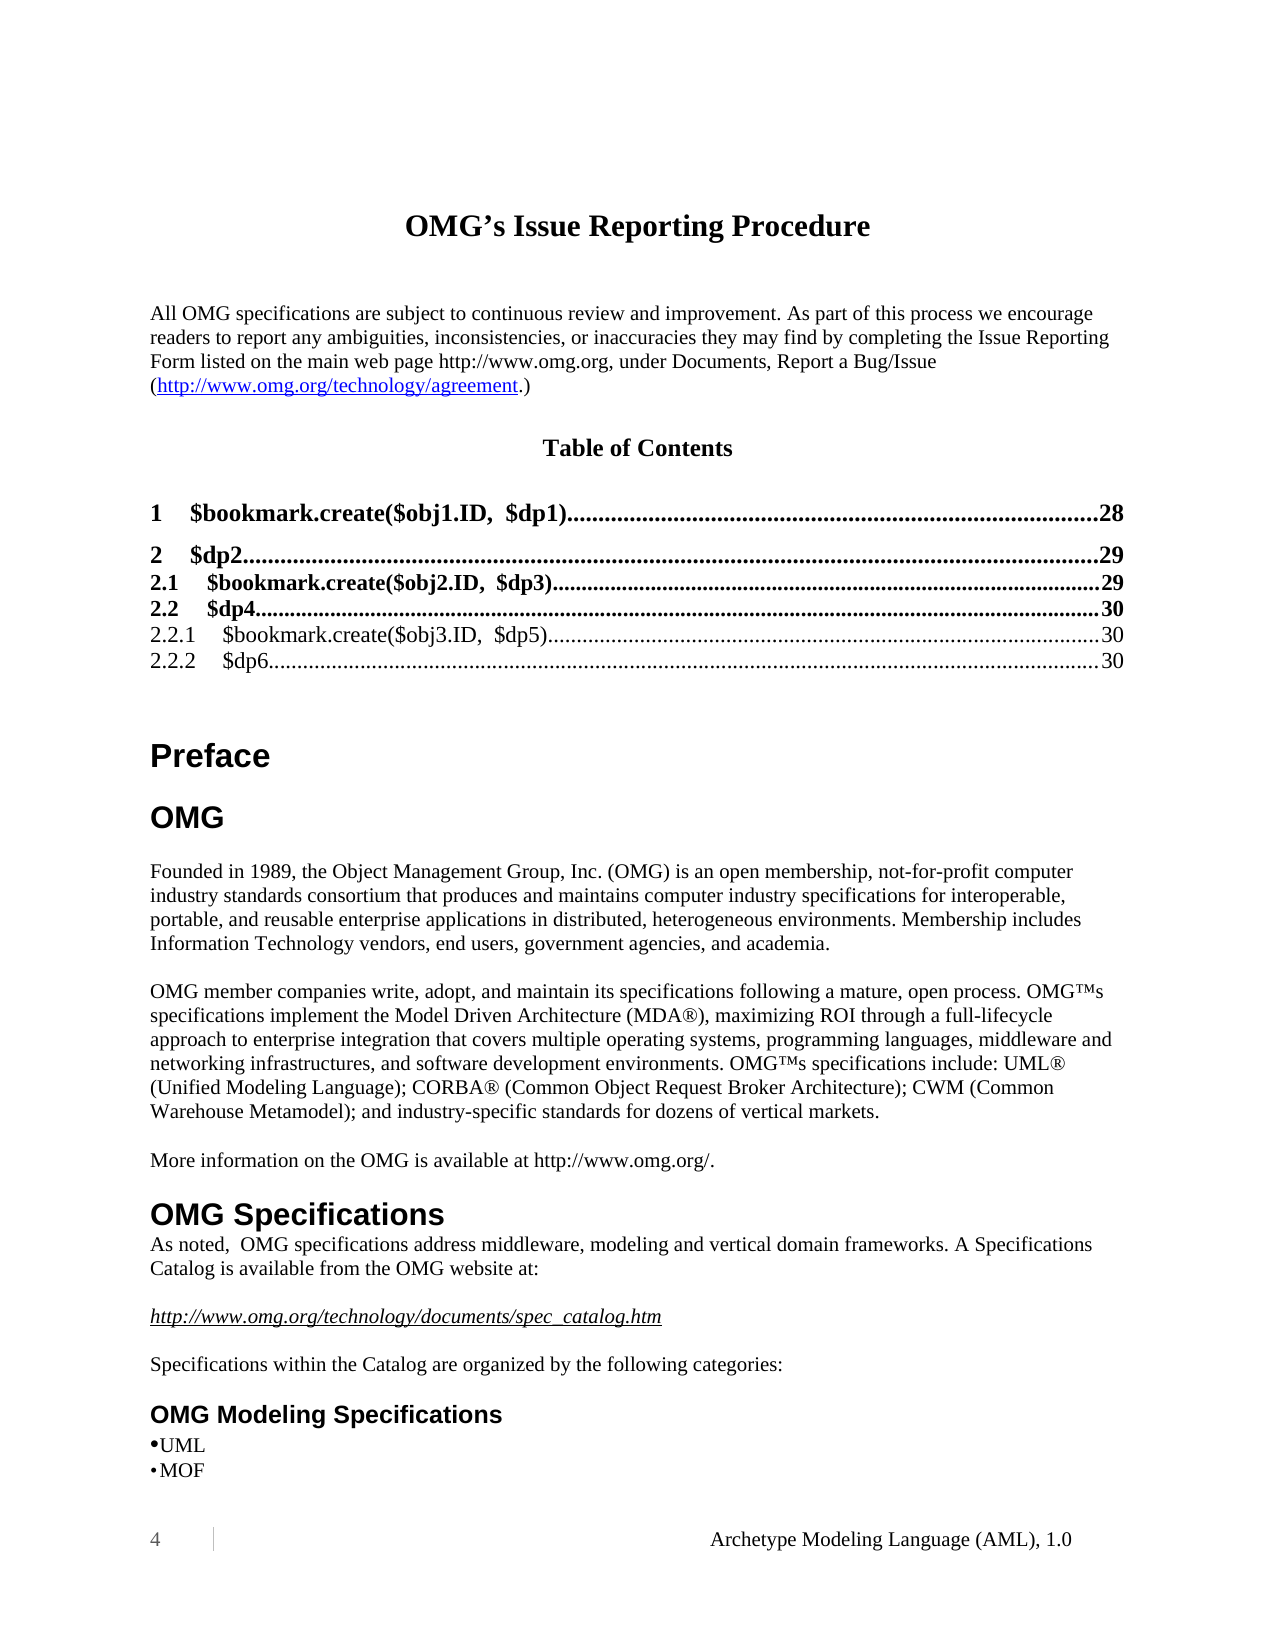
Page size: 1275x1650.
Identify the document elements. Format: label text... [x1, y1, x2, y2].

text Founded in 1989, the Object Management Group, Inc. (OMG) is an open membership, not-for-profit computer industry standards consortium that produces and maintains computer industry specifications for interoperable, portable, and reusable enterprise applications in distributed, heterogeneous environments. Membership includes Information Technology vendors, end users, government agencies, and academia. OMG member companies write, adopt, and maintain its specifications following a mature, open process. OMG™s specifications implement the Model Driven Architecture (MDA®), maximizing ROI through a full-lifecycle approach to enterprise integration that covers multiple operating systems, programming languages, middleware and networking infrastructures, and software development environments. OMG™s specifications include: UML® (Unified Modeling Language); CORBA® (Common Object Request Broker Architecture); CWM (Common Warehouse Metamodel); and industry-specific standards for dozens of vertical markets. More information on the OMG is available at http://www.omg.org/. [150, 859, 1125, 1196]
text 2.1 $bookmark.create($obj2.ID, $dp3) 29 [150, 568, 1125, 595]
text 2.2.1 $bookmark.create($obj3.ID, $dp5) 30 [150, 621, 1125, 648]
text OMG Modeling Specifications [150, 1400, 1125, 1429]
text 2.2 $dp4 30 [150, 595, 1125, 621]
text As noted, OMG specifications address middleware, modeling and vertical domain frameworks. A Specifications Catalog is available from the OMG website at: [150, 1232, 1125, 1280]
text http://www.omg.org/technology/documents/spec_catalog.htm [150, 1304, 1125, 1328]
text OMG’s Issue Reporting Procedure [150, 207, 1125, 243]
text 1 $bookmark.create($obj1.ID, $dp1) 28 [150, 498, 1125, 527]
text 2 $dp2 29 [150, 540, 1125, 568]
text Table of Contents [150, 433, 1125, 462]
text Preface [150, 736, 1125, 775]
text All OMG specifications are subject to continuous review and improvement. As part of this process we encourage readers to report any ambiguities, inconsistencies, or inaccuracies they may find by completing the Issue Reporting Form listed on the main web page http://www.omg.org, under Documents, Report a Bug/Issue (http://www.omg.org/technology/agreement.) [150, 301, 1125, 397]
text 2.2.2 $dp6 30 [150, 648, 1125, 674]
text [150, 1429, 1125, 1482]
text Specifications within the Catalog are organized by the following categories: [150, 1352, 1125, 1400]
text OMG [150, 799, 1125, 859]
text OMG Specifications [150, 1196, 1125, 1232]
